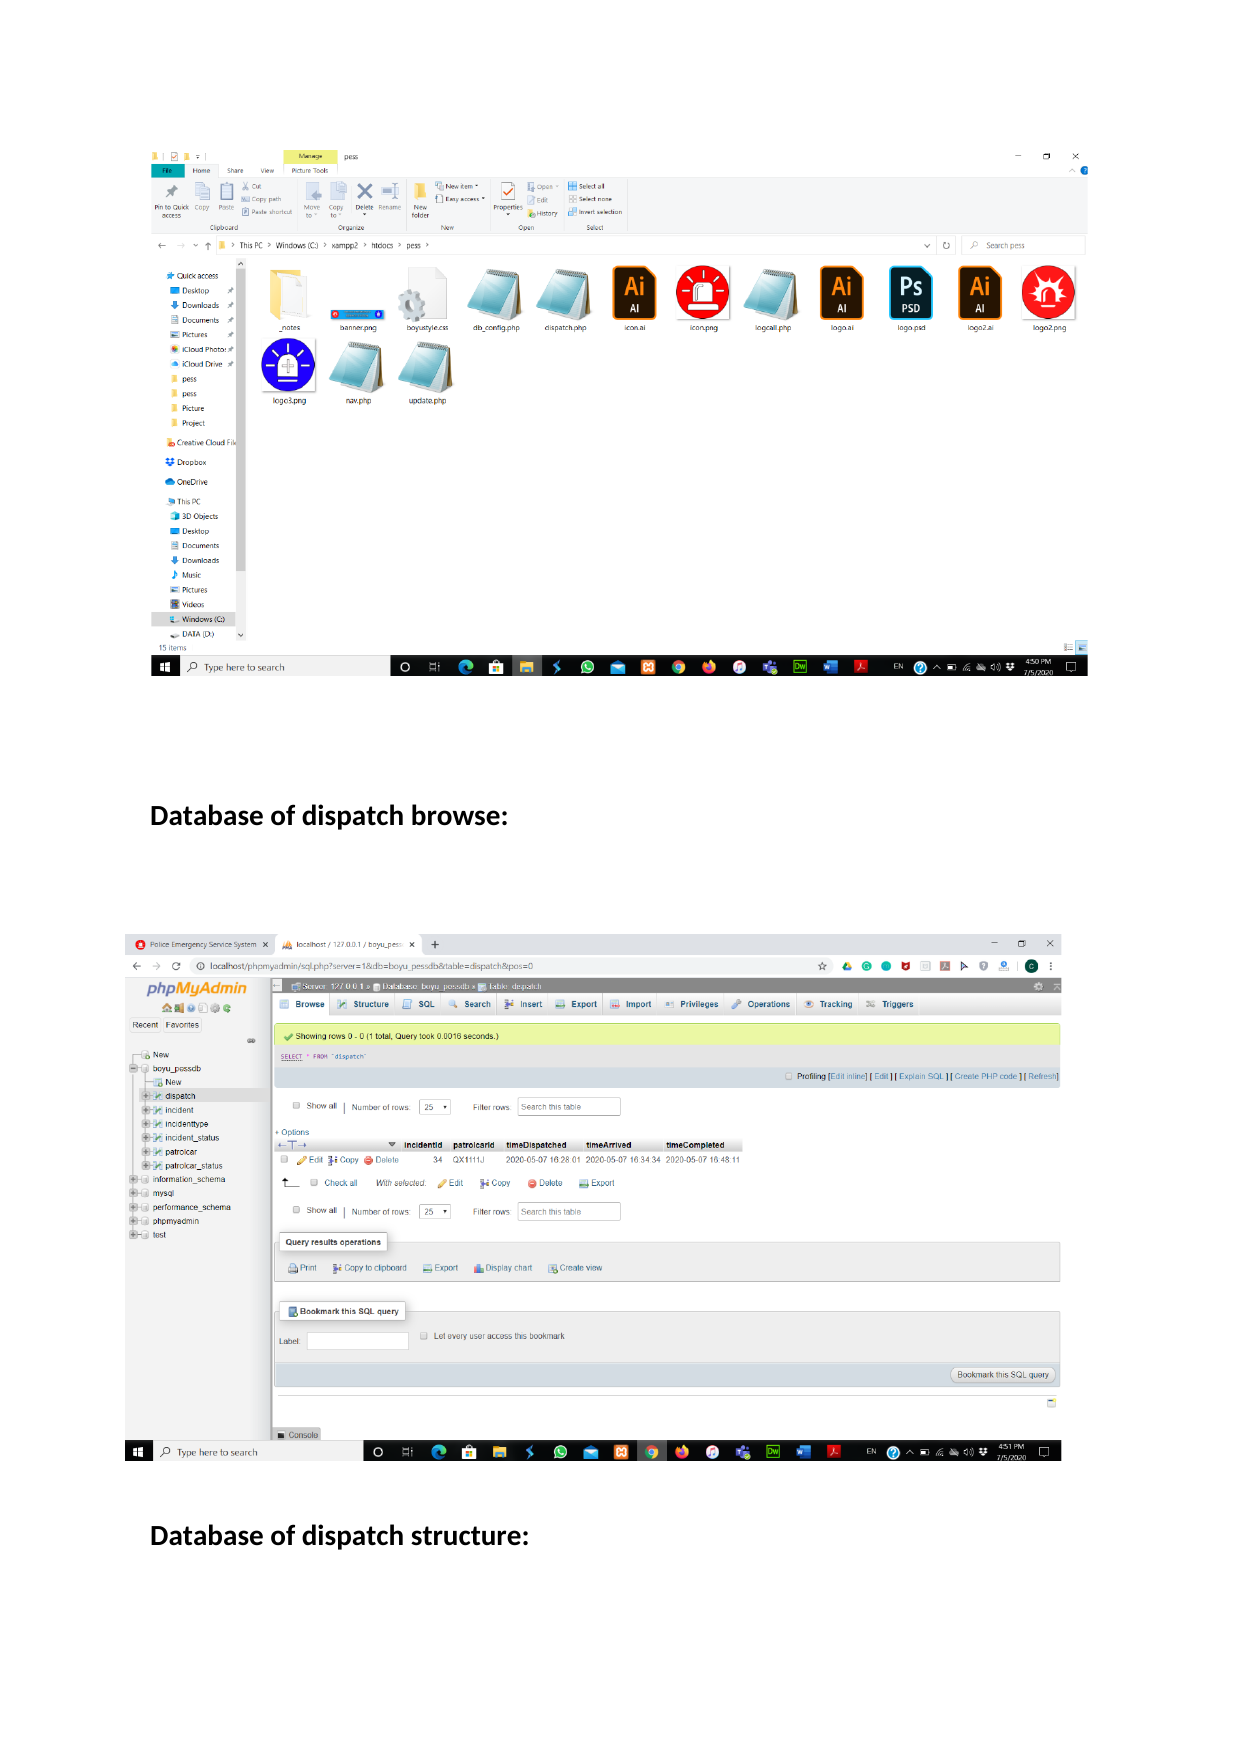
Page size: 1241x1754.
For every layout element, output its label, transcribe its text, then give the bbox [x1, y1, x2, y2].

picture [150, 150, 1087, 675]
text Database of dispatch browse: [150, 797, 1090, 833]
picture [123, 934, 1061, 1460]
